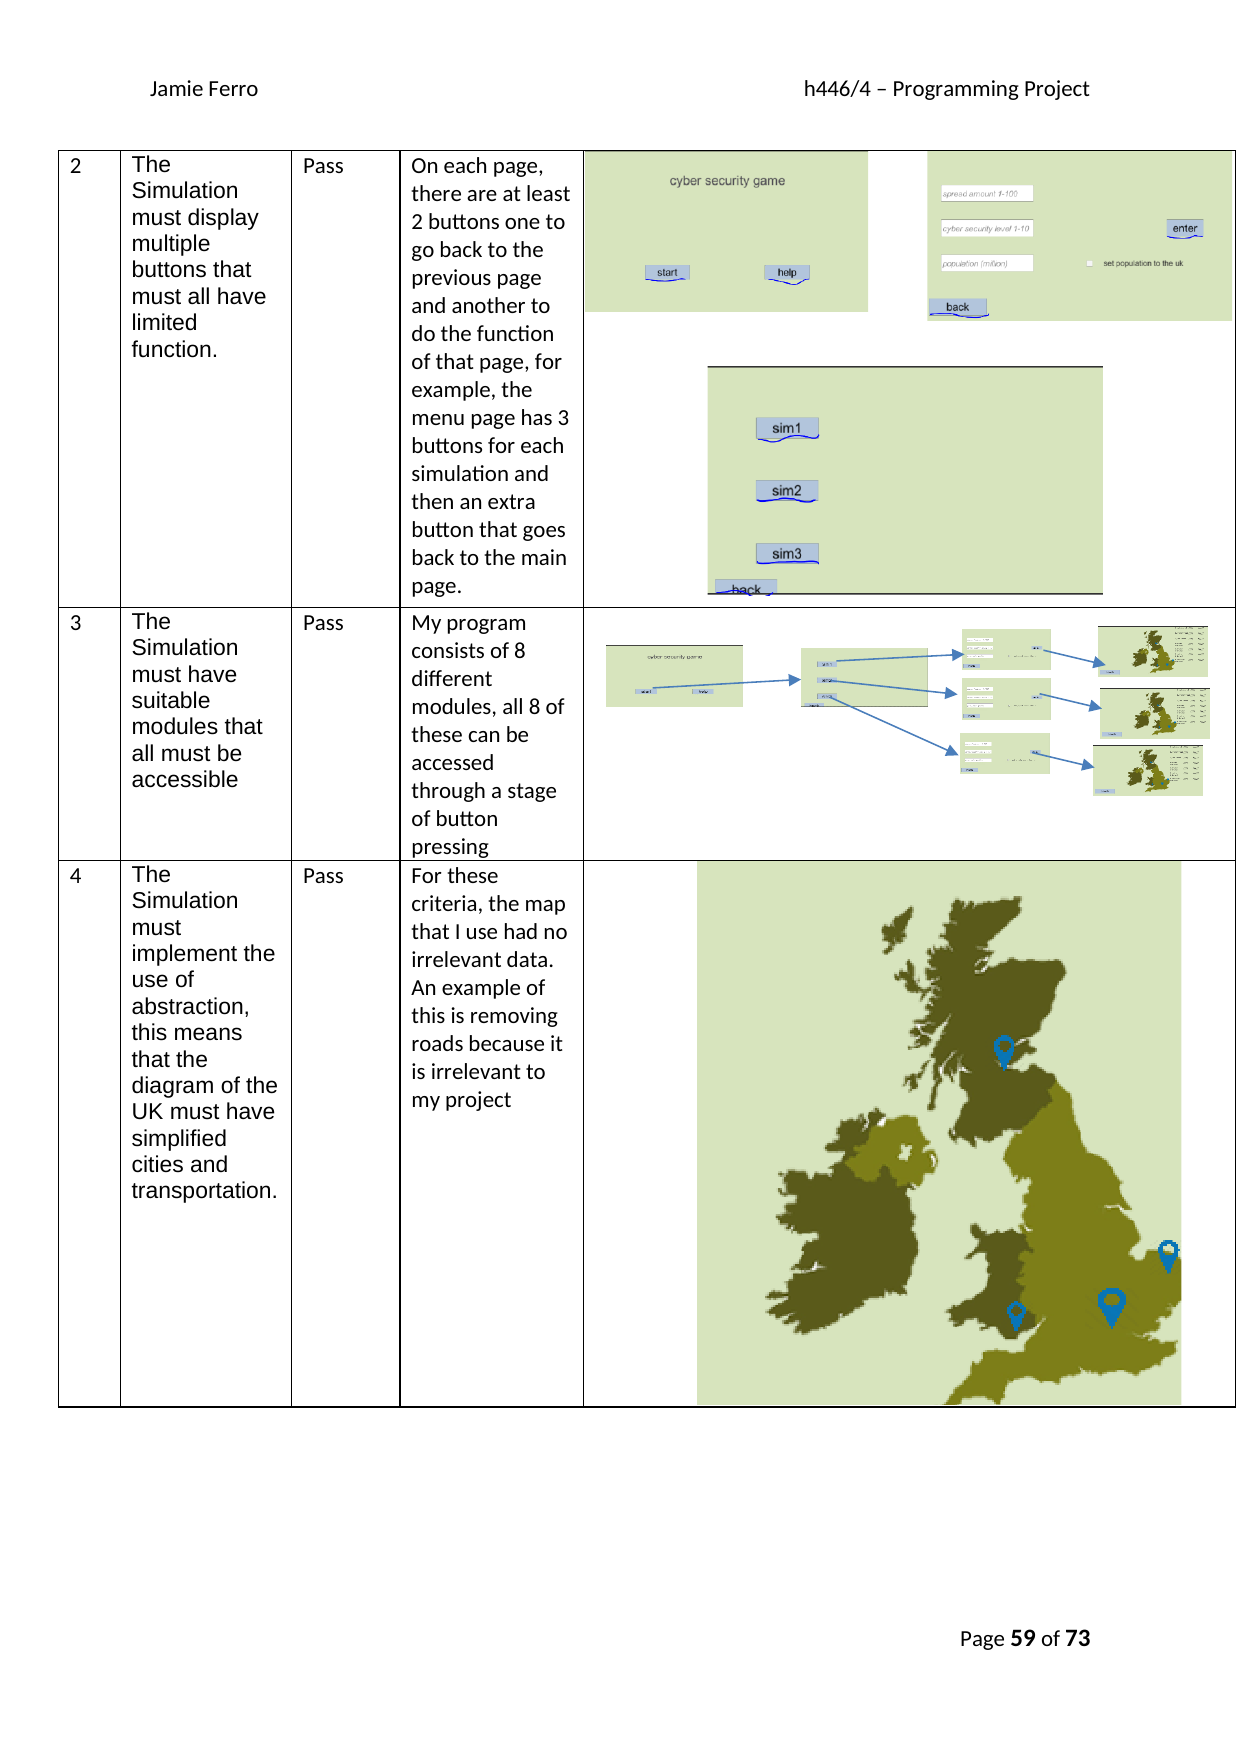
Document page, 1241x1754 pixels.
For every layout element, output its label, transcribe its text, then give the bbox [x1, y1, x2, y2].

picture [960, 733, 1050, 774]
picture [925, 151, 1232, 320]
table_cell [584, 608, 1235, 860]
picture [1100, 688, 1210, 739]
picture [962, 629, 1051, 670]
picture [583, 151, 869, 311]
picture [697, 861, 1182, 1405]
table_cell [584, 861, 1235, 1406]
table_cell For these criteria, the map that I use had no irrelevant data. An example of this is removing roads because it is irrelevant to my project [401, 861, 583, 1406]
table_cell On each page, there are at least 2 buttons one to go back to the previous page and another to do the function of that page, for example, the menu page has 3 buttons for each simulation and then an extra button that goes back to the main page. [401, 151, 583, 607]
picture [1093, 745, 1203, 796]
table_cell [584, 151, 1235, 607]
picture [801, 648, 928, 707]
table_cell The Simulation must implement the use of abstraction, this means that the diagram of the UK must have simplified cities and transportation. [121, 861, 291, 1406]
picture [706, 366, 1103, 595]
table_cell Pass [292, 151, 399, 607]
table_cell The Simulation must display multiple buttons that must all have limited function. [121, 151, 291, 607]
picture [962, 678, 1051, 720]
table_cell My program consists of 8 different modules, all 8 of these can be accessed through a stage of button pressing [401, 608, 583, 860]
table_cell 4 [59, 861, 120, 1406]
table_cell Pass [292, 608, 399, 860]
table_cell The Simulation must have suitable modules that all must be accessible [121, 608, 291, 860]
picture [606, 645, 743, 707]
table_cell Pass [292, 861, 399, 1406]
picture [1098, 626, 1208, 677]
table_cell 2 [59, 151, 120, 607]
table_cell 3 [59, 608, 120, 860]
